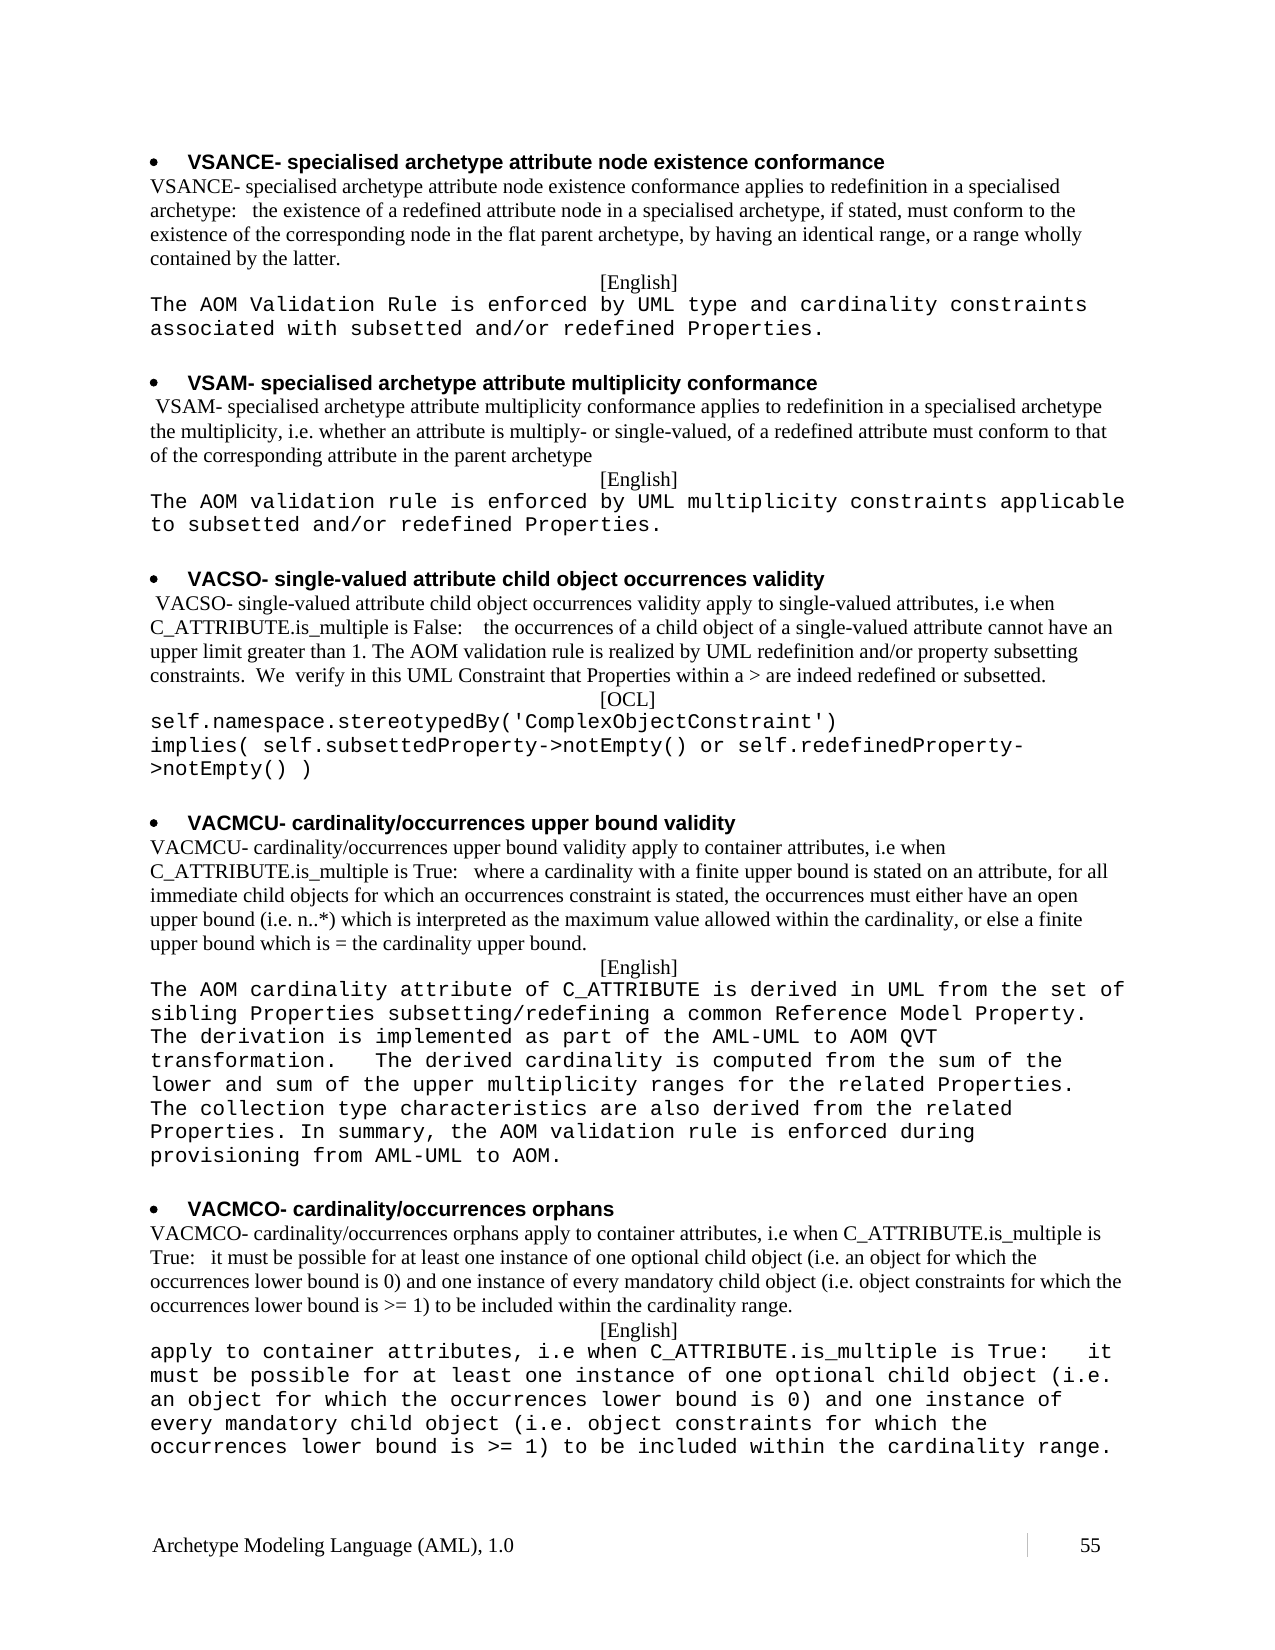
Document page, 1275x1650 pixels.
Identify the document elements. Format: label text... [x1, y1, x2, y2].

text VACSO- single-valued attribute child object occurrences validity apply to single-valued attributes, i.e when C_ATTRIBUTE.is_multiple is False: the occurrences of a child object of a single-valued attribute cannot have an upper limit greater than 1. The AOM validation rule is realized by UML redefinition and/or property subsetting constraints. We verify in this UML Constraint that Properties within a > are indeed redefined or subsetted. [150, 591, 1125, 687]
text [English] [525, 955, 1125, 979]
text VACMCU- cardinality/occurrences upper bound validity apply to container attributes, i.e when C_ATTRIBUTE.is_multiple is True: where a cardinality with a finite upper bound is stated on an attribute, for all immediate child objects for which an occurrences constraint is stated, the occurrences must either have an open upper bound (i.e. n..*) which is interpreted as the maximum value allowed within the cardinality, or else a finite upper bound which is = the cardinality upper bound. [150, 835, 1125, 955]
text [English] [525, 467, 1125, 491]
list VACSO- single-valued attribute child object occurrences validity [150, 567, 1125, 591]
list VSANCE- specialised archetype attribute node existence conformance [150, 150, 1125, 174]
text The AOM cardinality attribute of C_ATTRIBUTE is derived in UML from the set of sibling Properties subsetting/redefining a common Reference Model Property. The derivation is implemented as part of the AML-UML to AOM QVT transformation. The derived cardinality is computed from the sum of the lower and sum of the upper multiplicity ranges for the related Properties. The collection type characteristics are also derived from the related Properties. In summary, the AOM validation rule is enforced during provisioning from AML-UML to AOM. [150, 979, 1125, 1168]
text The AOM validation rule is enforced by UML multiplicity constraints applicable to subsetted and/or redefined Properties. [150, 491, 1125, 538]
text VSAM- specialised archetype attribute multiplicity conformance applies to redefinition in a specialised archetype the multiplicity, i.e. whether an attribute is multiply- or single-valued, of a redefined attribute must conform to that of the corresponding attribute in the parent archetype [150, 394, 1125, 467]
text self.namespace.stereotypedBy('ComplexObjectConstraint') implies( self.subsettedProperty->notEmpty() or self.redefinedProperty->notEmpty() ) [150, 711, 1125, 782]
list VACMCO- cardinality/occurrences orphans [150, 1197, 1125, 1221]
text The AOM Validation Rule is enforced by UML type and cardinality constraints associated with subsetted and/or redefined Properties. [150, 294, 1125, 342]
list VACMCU- cardinality/occurrences upper bound validity [150, 811, 1125, 835]
text [English] [525, 1317, 1125, 1342]
list VSAM- specialised archetype attribute multiplicity conformance [150, 370, 1125, 394]
text apply to container attributes, i.e when C_ATTRIBUTE.is_multiple is True: it must be possible for at least one instance of one optional child object (i.e. an object for which the occurrences lower bound is 0) and one instance of every mandatory child object (i.e. object constraints for which the occurrences lower bound is >= 1) to be included within the cardinality range. [150, 1342, 1125, 1460]
text VSANCE- specialised archetype attribute node existence conformance applies to redefinition in a specialised archetype: the existence of a redefined attribute node in a specialised archetype, if stated, must conform to the existence of the corresponding node in the flat parent archetype, by having an identical range, or a range wholly contained by the latter. [150, 174, 1125, 270]
text VACMCO- cardinality/occurrences orphans apply to container attributes, i.e when C_ATTRIBUTE.is_multiple is True: it must be possible for at least one instance of one optional child object (i.e. an object for which the occurrences lower bound is 0) and one instance of every mandatory child object (i.e. object constraints for which the occurrences lower bound is >= 1) to be included within the cardinality range. [150, 1221, 1125, 1317]
text [OCL] [525, 687, 1125, 711]
text [English] [525, 270, 1125, 294]
